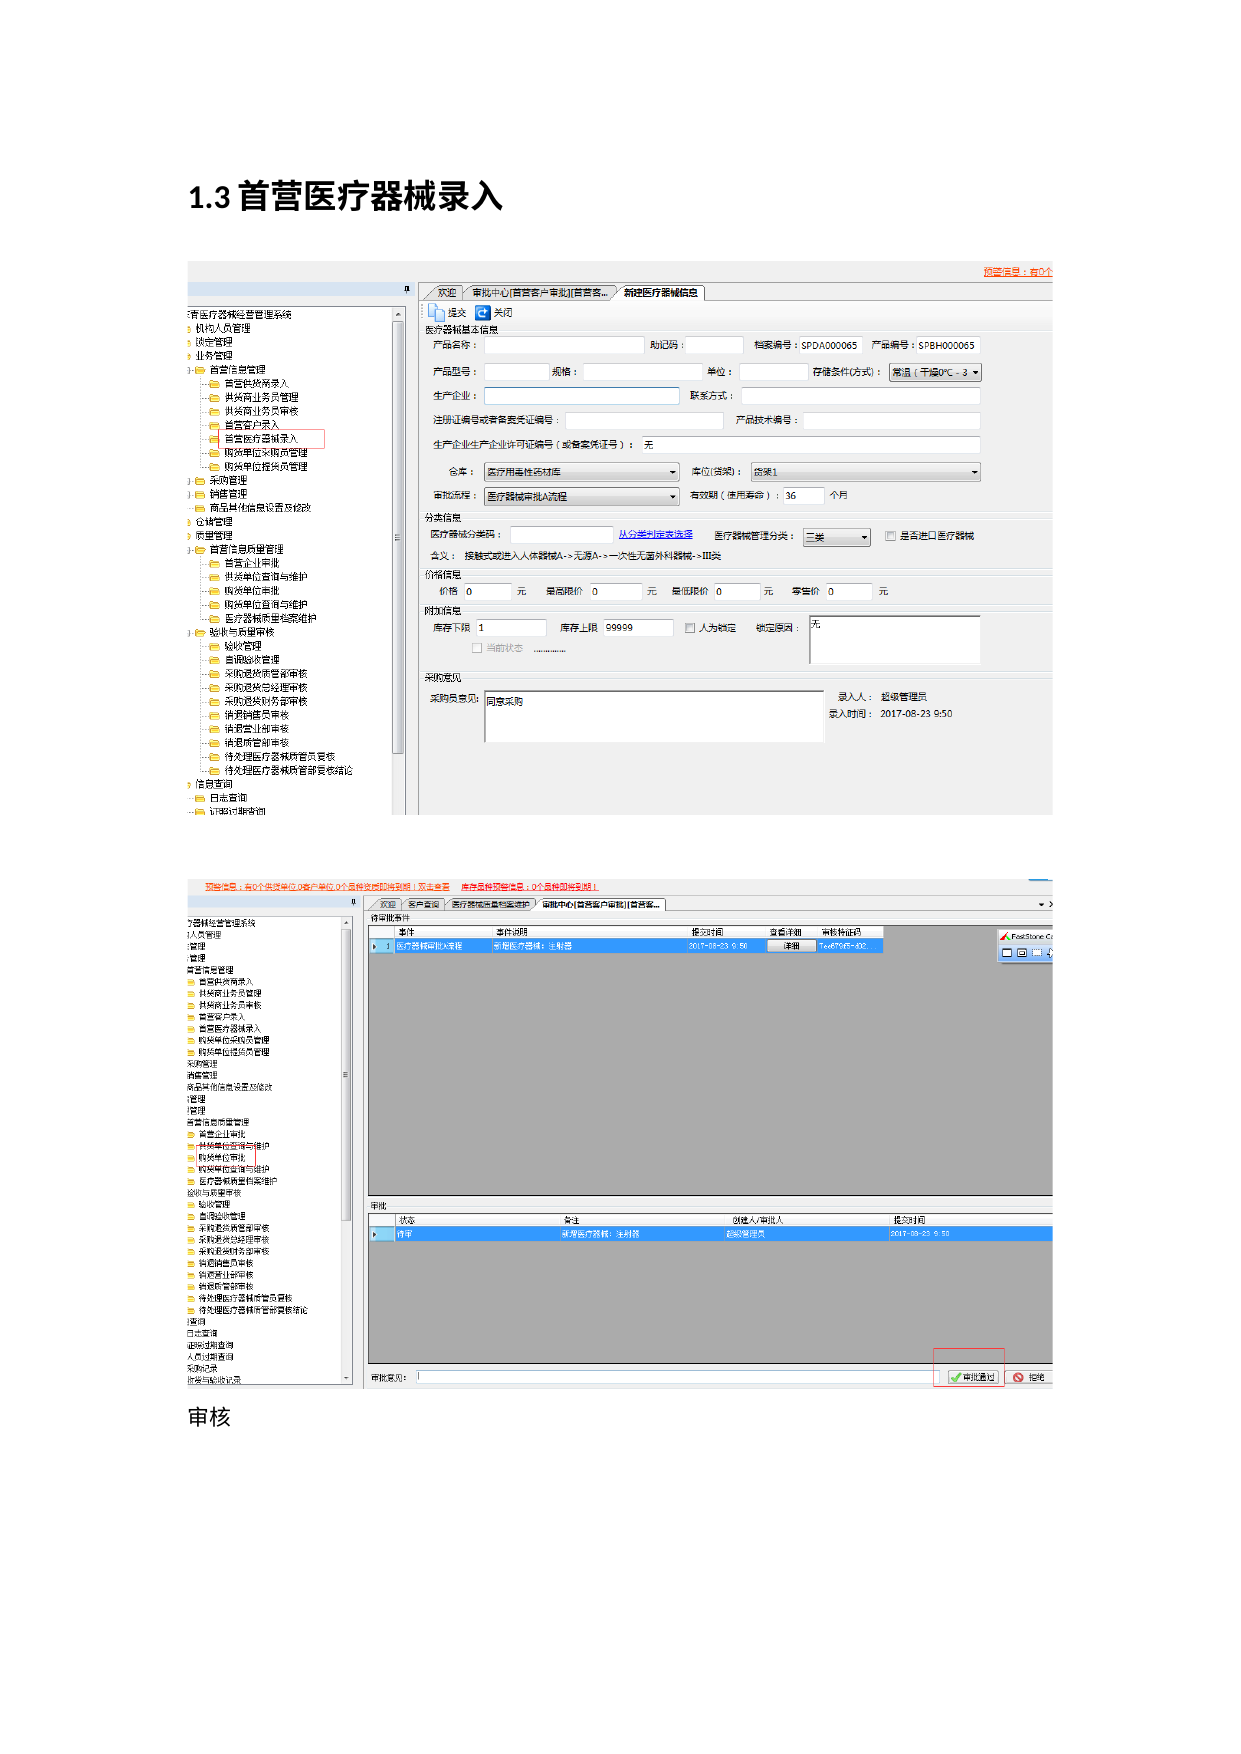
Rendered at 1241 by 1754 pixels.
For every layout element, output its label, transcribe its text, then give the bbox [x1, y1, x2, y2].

text 审核 [187, 1399, 1053, 1432]
picture [187, 261, 1053, 815]
picture [187, 879, 1053, 1389]
subtitle 1.3首营医疗器械录入 [187, 162, 1053, 227]
